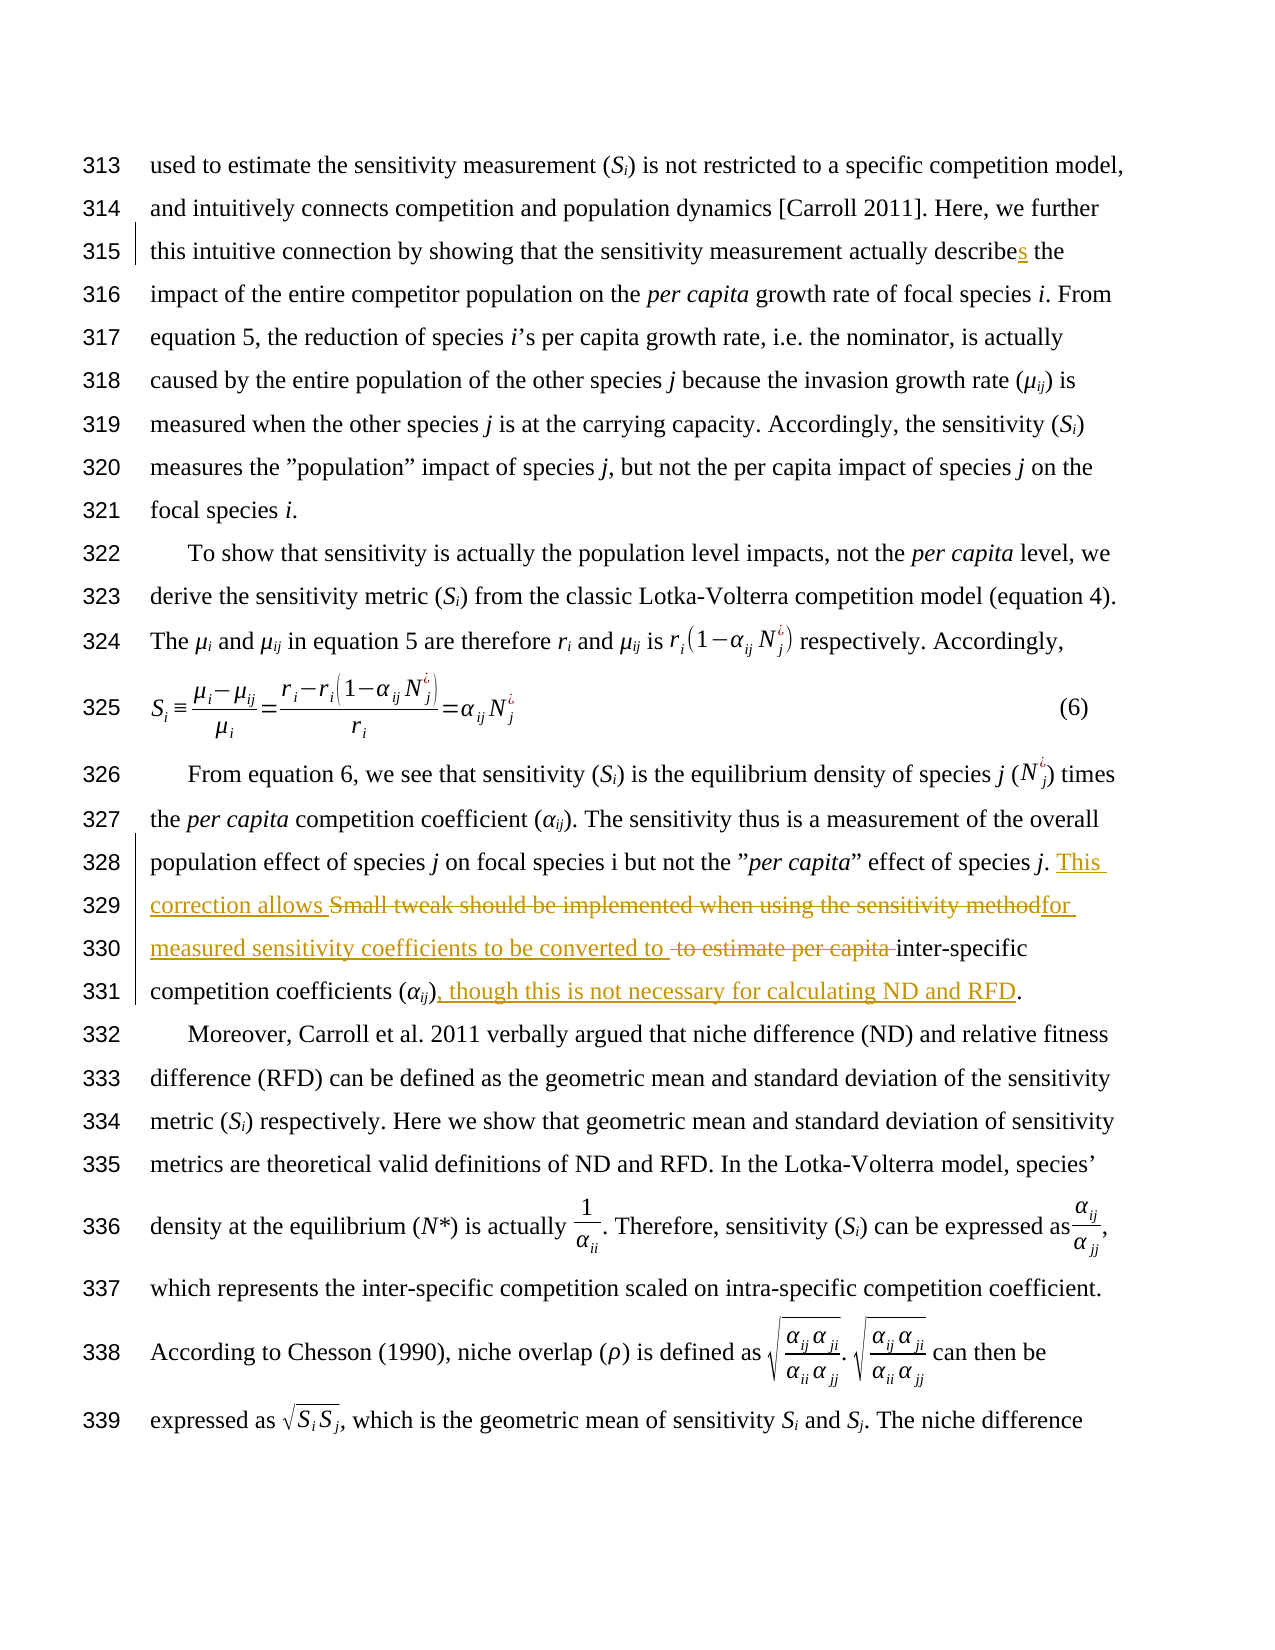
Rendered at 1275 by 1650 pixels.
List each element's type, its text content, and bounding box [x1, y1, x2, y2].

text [150, 150, 1125, 524]
text (6) [150, 671, 1125, 742]
text From equation 6, we see that sensitivity (Si) is the equilibrium density of species j () times the per capita competition coefficient (αij). The sensitivity thus is a measurement of the overall population effect of species j on focal species i but not the ”per capita” effect of species j. inter-specific competition coefficients (αij). [150, 757, 1125, 1005]
text To show that sensitivity is actually the population level impacts, not the per capita level, we derive the sensitivity metric (Si) from the classic Lotka-Volterra competition model (equation 4). The μi and μij in equation 5 are therefore ri and μij is respectively. Accordingly, [150, 538, 1125, 657]
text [150, 1019, 1125, 1436]
